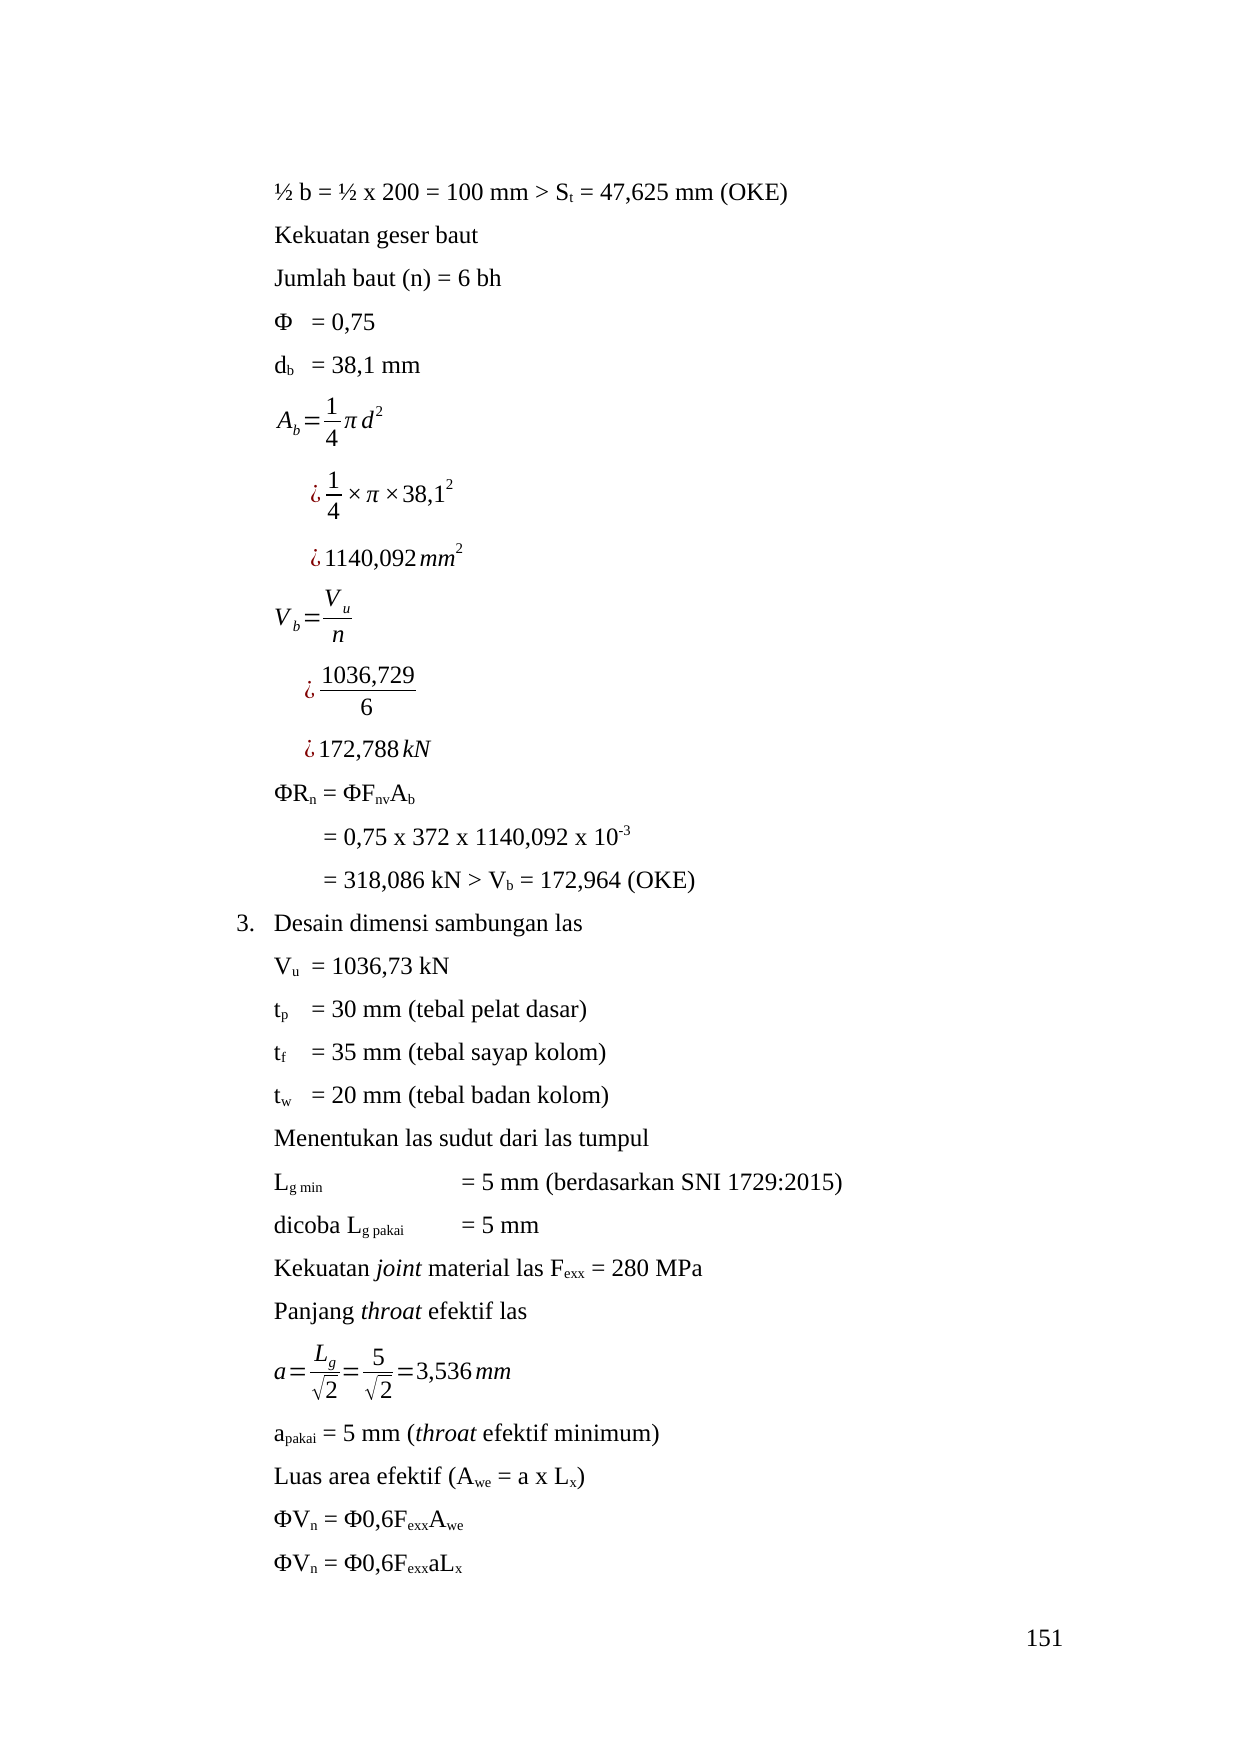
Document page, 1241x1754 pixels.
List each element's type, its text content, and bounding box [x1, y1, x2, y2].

list dicoba Lg pakai = 5 mm [274, 1210, 1063, 1238]
text db = 38,1 mm [274, 350, 1063, 378]
text = 0,75 x 372 x 1140,092 x 10-3 [323, 822, 1063, 850]
list ΦVn = Φ0,6FexxAwe [274, 1504, 1063, 1533]
text Jumlah baut (n) = 6 bh [274, 263, 1063, 292]
list tf = 35 mm (tebal sayap kolom) [274, 1037, 1063, 1066]
text ½ b = ½ x 200 = 100 mm > St = 47,625 mm (OKE) [274, 177, 1063, 206]
list Desain dimensi sambungan las [236, 908, 1063, 937]
list Panjang throat efektif las [274, 1296, 1063, 1325]
text Φ = 0,75 [274, 307, 1063, 335]
list Luas area efektif (Awe = a x Lx) [274, 1461, 1063, 1490]
list Menentukan las sudut dari las tumpul [274, 1123, 1063, 1152]
list Lg min = 5 mm (berdasarkan SNI 1729:2015) [274, 1167, 1063, 1195]
text = 318,086 kN > Vb = 172,964 (OKE) [323, 865, 1063, 893]
list tw = 20 mm (tebal badan kolom) [274, 1080, 1063, 1109]
text ΦRn = ΦFnvAb [274, 778, 1063, 807]
list ΦVn = Φ0,6FexxaLx [274, 1548, 1063, 1576]
list tp = 30 mm (tebal pelat dasar) [274, 994, 1063, 1023]
list apakai = 5 mm (throat efektif minimum) [274, 1418, 1063, 1447]
list Kekuatan joint material las Fexx = 280 MPa [274, 1253, 1063, 1282]
list Vu = 1036,73 kN [274, 951, 1063, 980]
text Kekuatan geser baut [274, 220, 1063, 249]
